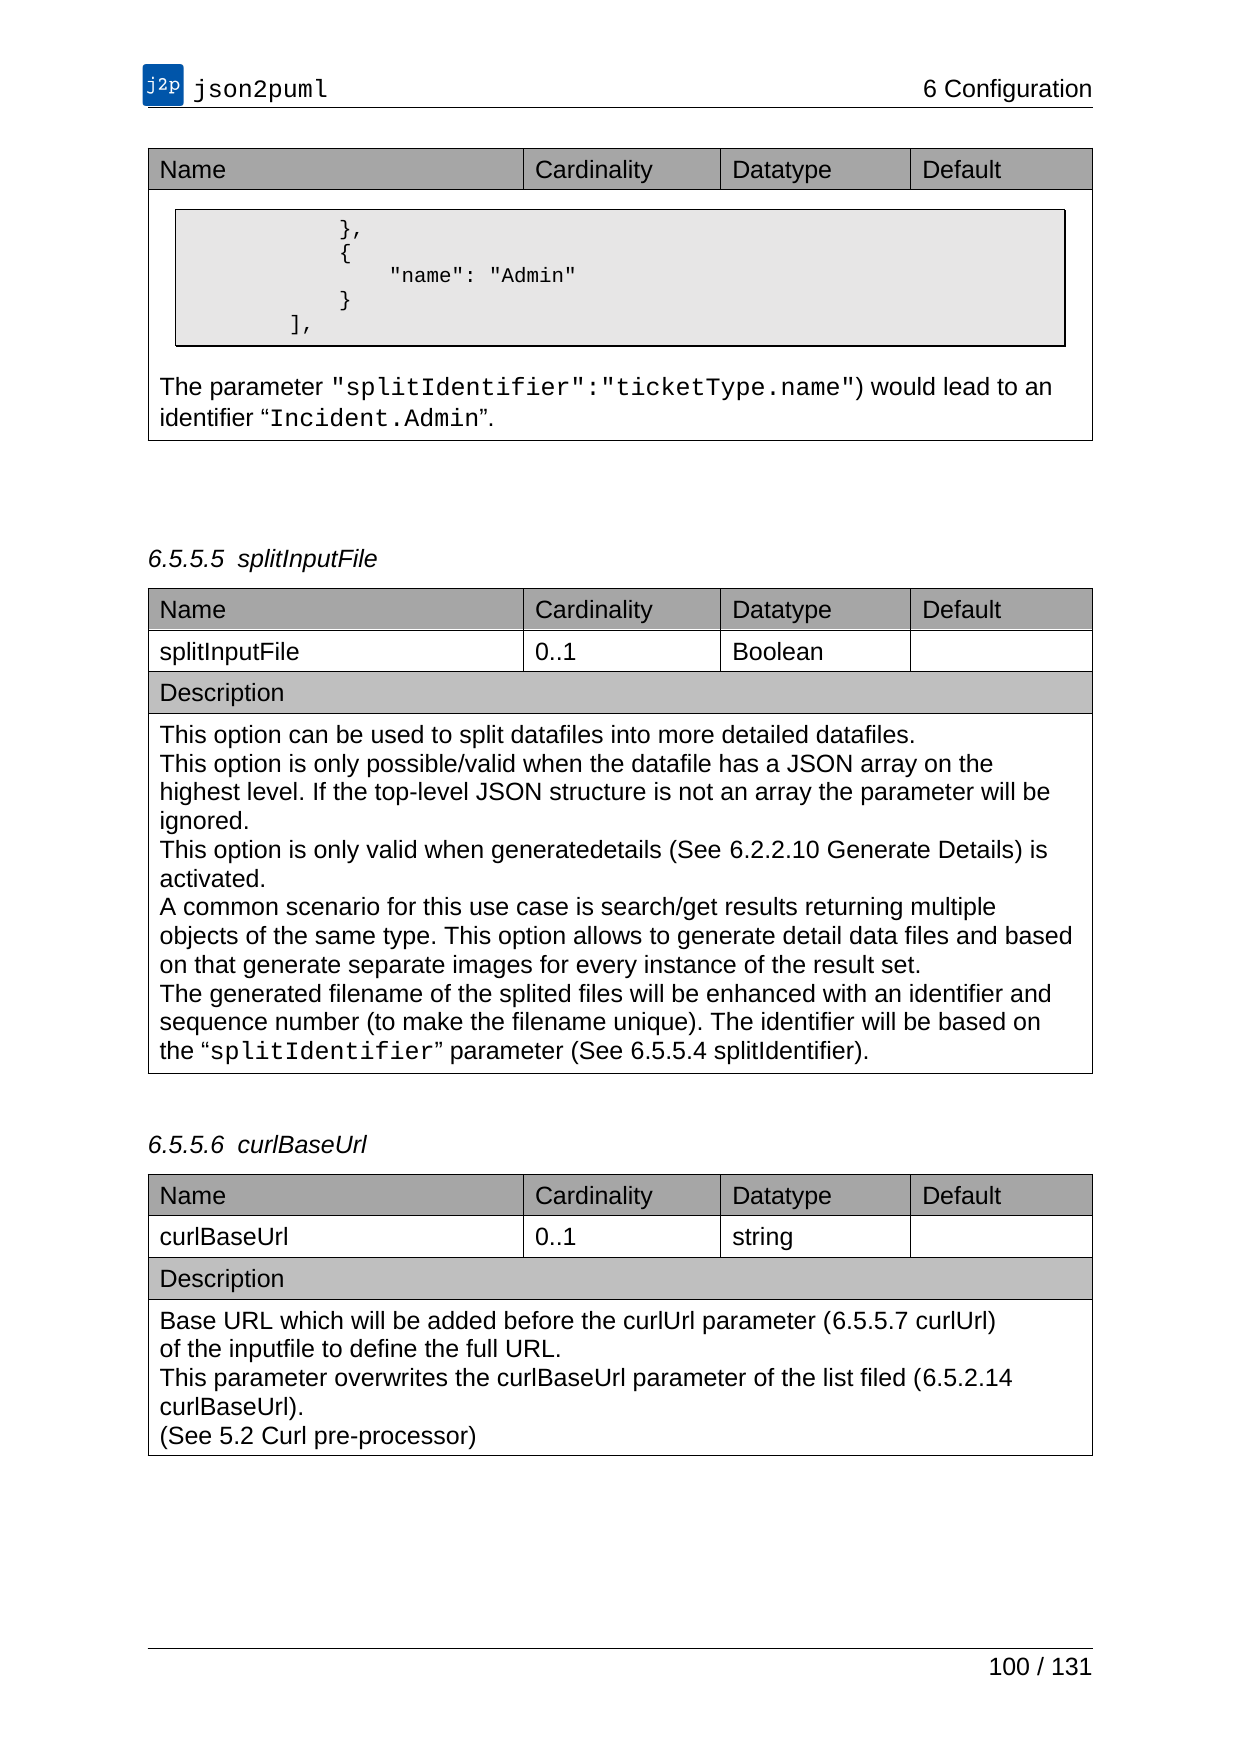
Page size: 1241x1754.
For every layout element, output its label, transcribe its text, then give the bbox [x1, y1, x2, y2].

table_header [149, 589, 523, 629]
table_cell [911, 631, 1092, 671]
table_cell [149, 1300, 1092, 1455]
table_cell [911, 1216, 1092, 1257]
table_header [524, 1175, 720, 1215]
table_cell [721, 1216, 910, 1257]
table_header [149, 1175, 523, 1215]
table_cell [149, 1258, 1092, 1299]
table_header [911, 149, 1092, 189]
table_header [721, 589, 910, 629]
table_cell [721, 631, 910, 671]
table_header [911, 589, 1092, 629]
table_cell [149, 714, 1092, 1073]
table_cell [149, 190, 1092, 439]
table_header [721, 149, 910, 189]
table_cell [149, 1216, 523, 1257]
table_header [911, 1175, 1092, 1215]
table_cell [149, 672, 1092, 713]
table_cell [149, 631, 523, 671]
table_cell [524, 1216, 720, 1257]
picture [142, 64, 184, 106]
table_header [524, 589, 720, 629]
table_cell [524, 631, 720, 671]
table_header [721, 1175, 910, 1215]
subtitle splitInputFile [148, 544, 1093, 573]
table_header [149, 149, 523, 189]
subtitle curlBaseUrl [148, 1130, 1093, 1159]
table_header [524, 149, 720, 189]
